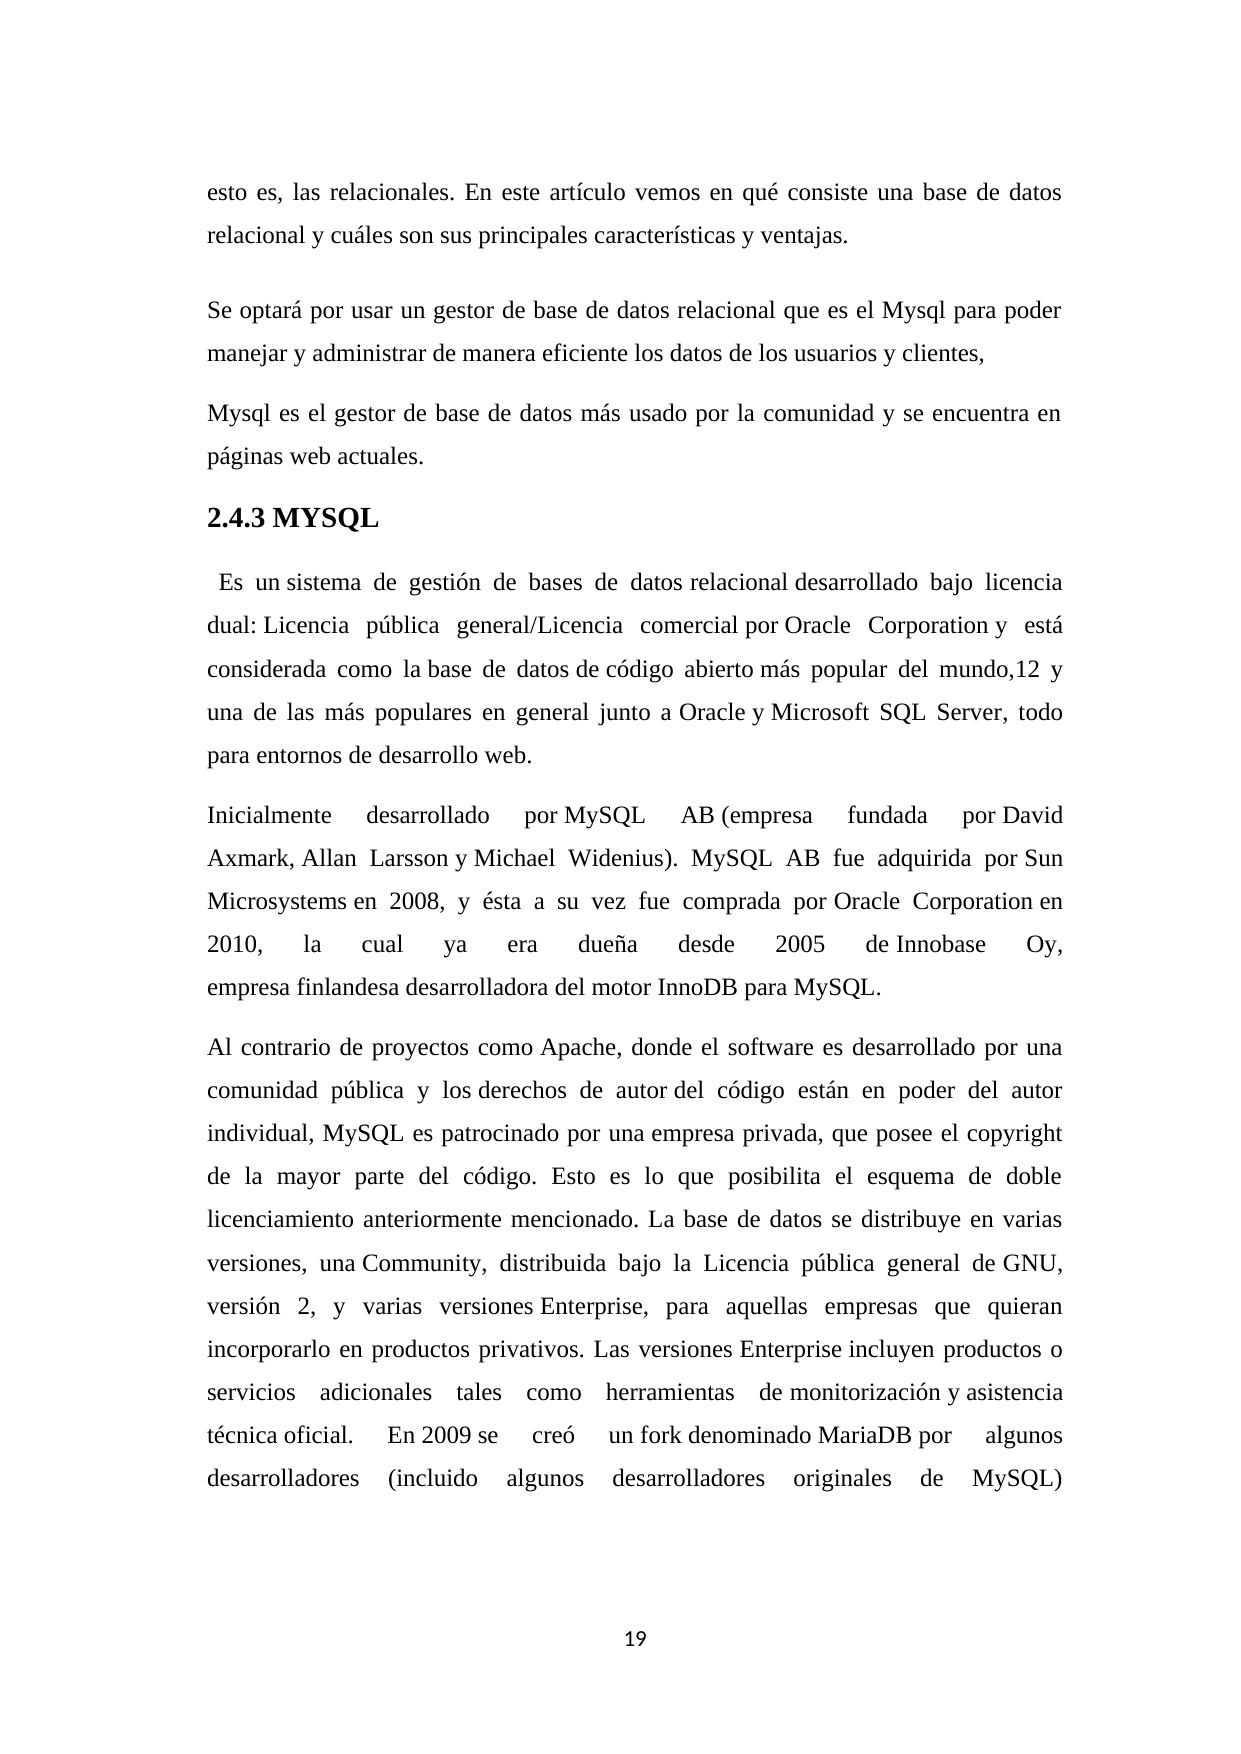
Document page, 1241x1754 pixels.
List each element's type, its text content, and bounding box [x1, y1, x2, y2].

text Es un sistema de gestión de bases de datos relacional desarrollado bajo licencia dual: Licencia pública general/Licencia comercial por Oracle Corporation y está considerada como la base de datos de código abierto más popular del mundo,1​2​ y una de las más populares en general junto a Oracle y Microsoft SQL Server, todo para entornos de desarrollo web. [207, 567, 1063, 769]
text Inicialmente desarrollado por MySQL AB (empresa fundada por David Axmark, Allan Larsson y Michael Widenius). MySQL AB fue adquirida por Sun Microsystems en 2008, y ésta a su vez fue comprada por Oracle Corporation en 2010, la cual ya era dueña desde 2005 de Innobase Oy, empresa finlandesa desarrolladora del motor InnoDB para MySQL. [207, 800, 1063, 1001]
text Se optará por usar un gestor de base de datos relacional que es el Mysql para poder manejar y administrar de manera eficiente los datos de los usuarios y clientes, [207, 295, 1063, 367]
text 2.4.3 MYSQL [207, 501, 1063, 534]
text Mysql es el gestor de base de datos más usado por la comunidad y se encuentra en páginas web actuales. [207, 398, 1063, 469]
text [207, 177, 1063, 249]
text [207, 1032, 1063, 1492]
